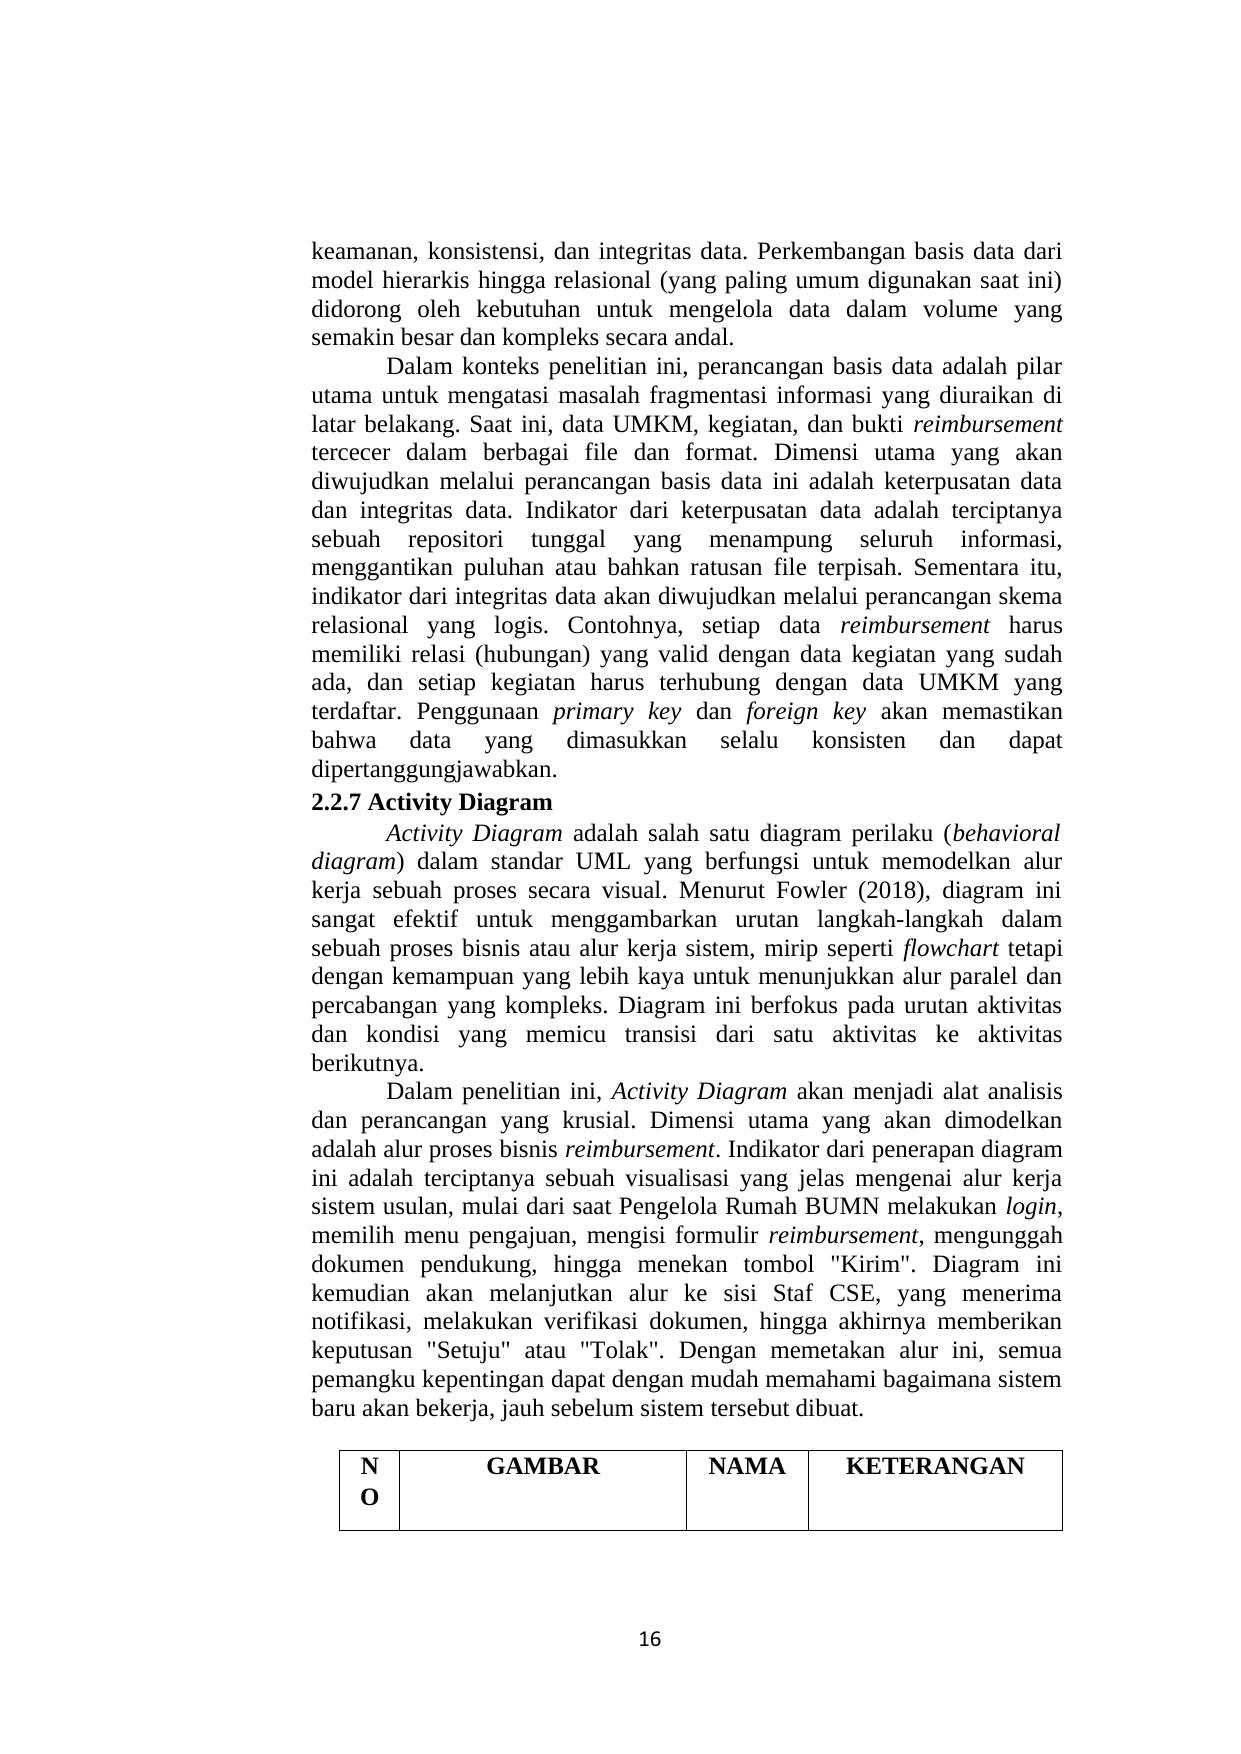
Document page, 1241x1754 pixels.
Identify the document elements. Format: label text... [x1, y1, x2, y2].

text Dalam konteks penelitian ini, perancangan basis data adalah pilar utama untuk mengatasi masalah fragmentasi informasi yang diuraikan di latar belakang. Saat ini, data UMKM, kegiatan, dan bukti reimbursement tercecer dalam berbagai file dan format. Dimensi utama yang akan diwujudkan melalui perancangan basis data ini adalah keterpusatan data dan integritas data. Indikator dari keterpusatan data adalah terciptanya sebuah repositori tunggal yang menampung seluruh informasi, menggantikan puluhan atau bahkan ratusan file terpisah. Sementara itu, indikator dari integritas data akan diwujudkan melalui perancangan skema relasional yang logis. Contohnya, setiap data reimbursement harus memiliki relasi (hubungan) yang valid dengan data kegiatan yang sudah ada, dan setiap kegiatan harus terhubung dengan data UMKM yang terdaftar. Penggunaan primary key dan foreign key akan memastikan bahwa data yang dimasukkan selalu konsisten dan dapat dipertanggungjawabkan. [311, 351, 1063, 782]
table_header NO [340, 1451, 399, 1530]
text Dalam penelitian ini, Activity Diagram akan menjadi alat analisis dan perancangan yang krusial. Dimensi utama yang akan dimodelkan adalah alur proses bisnis reimbursement. Indikator dari penerapan diagram ini adalah terciptanya sebuah visualisasi yang jelas mengenai alur kerja sistem usulan, mulai dari saat Pengelola Rumah BUMN melakukan login, memilih menu pengajuan, mengisi formulir reimbursement, mengunggah dokumen pendukung, hingga menekan tombol "Kirim". Diagram ini kemudian akan melanjutkan alur ke sisi Staf CSE, yang menerima notifikasi, melakukan verifikasi dokumen, hingga akhirnya memberikan keputusan "Setuju" atau "Tolak". Dengan memetakan alur ini, semua pemangku kepentingan dapat dengan mudah memahami bagaimana sistem baru akan bekerja, jauh sebelum sistem tersebut dibuat. [311, 1076, 1063, 1421]
table_header NAMA [687, 1451, 808, 1530]
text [311, 236, 1063, 351]
table_header GAMBAR [400, 1451, 686, 1530]
table_header KETERANGAN [809, 1451, 1062, 1530]
text Activity Diagram adalah salah satu diagram perilaku (behavioral diagram) dalam standar UML yang berfungsi untuk memodelkan alur kerja sebuah proses secara visual. Menurut Fowler (2018), diagram ini sangat efektif untuk menggambarkan urutan langkah-langkah dalam sebuah proses bisnis atau alur kerja sistem, mirip seperti flowchart tetapi dengan kemampuan yang lebih kaya untuk menunjukkan alur paralel dan percabangan yang kompleks. Diagram ini berfokus pada urutan aktivitas dan kondisi yang memicu transisi dari satu aktivitas ke aktivitas berikutnya. [311, 818, 1063, 1076]
subtitle 2.2.7 Activity Diagram [236, 787, 1063, 815]
